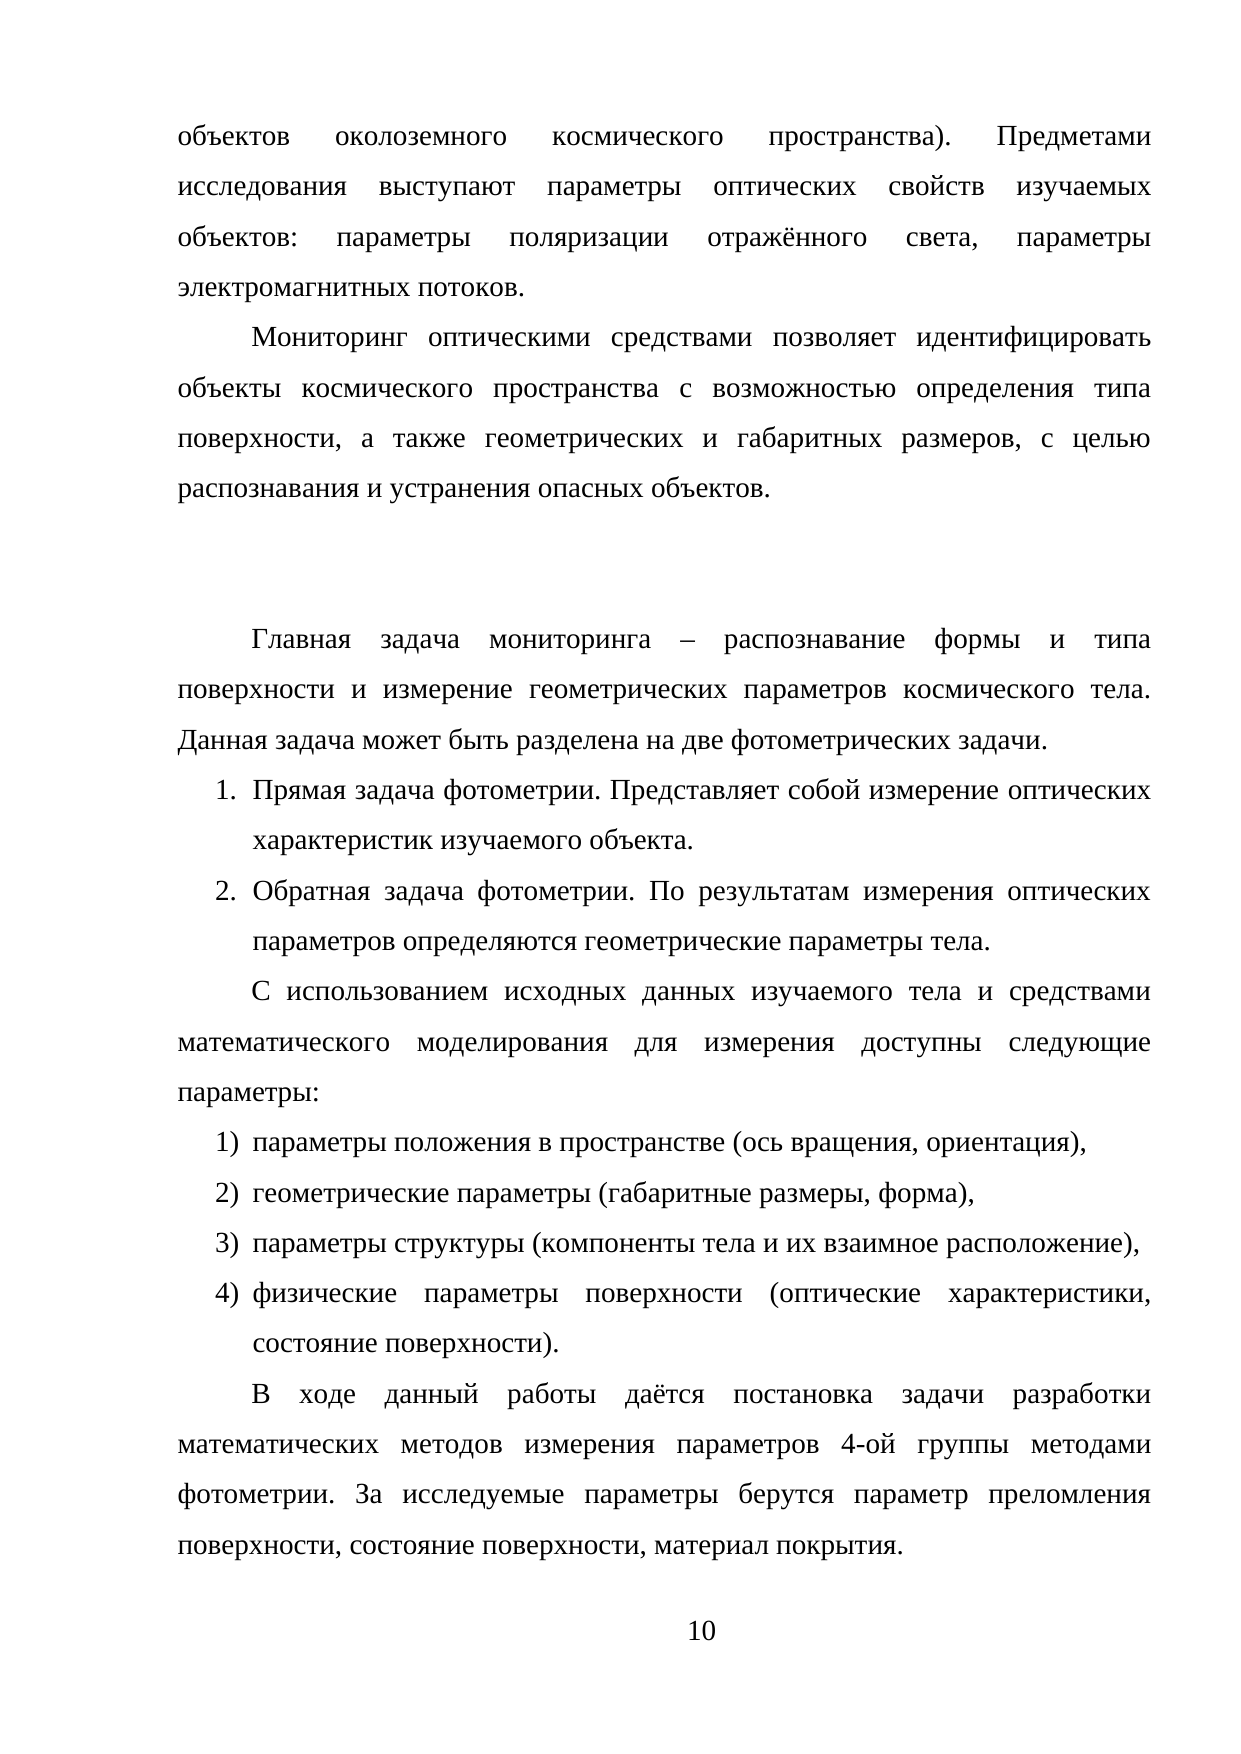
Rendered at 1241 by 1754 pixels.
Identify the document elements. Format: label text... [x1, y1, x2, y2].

text Мониторинг оптическими средствами позволяет идентифицировать объекты космического пространства с возможностью определения типа поверхности, а также геометрических и габаритных размеров, с целью распознавания и устранения опасных объектов. [177, 319, 1152, 504]
text С использованием исходных данных изучаемого тела и средствами математического моделирования для измерения доступны следующие параметры: [177, 973, 1152, 1108]
list физические параметры поверхности (оптические характеристики, состояние поверхности). [215, 1275, 1152, 1359]
list Обратная задача фотометрии. По результатам измерения оптических параметров определяются геометрические параметры тела. [215, 873, 1152, 957]
list Прямая задача фотометрии. Представляет собой измерение оптических характеристик изучаемого объекта. [215, 772, 1152, 856]
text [177, 118, 1152, 303]
list параметры положения в пространстве (ось вращения, ориентация), [215, 1124, 1152, 1158]
text Главная задача мониторинга – распознавание формы и типа поверхности и измерение геометрических параметров космического тела. Данная задача может быть разделена на две фотометрических задачи. [177, 621, 1152, 755]
list параметры структуры (компоненты тела и их взаимное расположение), [215, 1225, 1152, 1258]
list геометрические параметры (габаритные размеры, форма), [215, 1175, 1152, 1208]
text В ходе данный работы даётся постановка задачи разработки математических методов измерения параметров 4-ой группы методами фотометрии. За исследуемые параметры берутся параметр преломления поверхности, состояние поверхности, материал покрытия. [177, 1376, 1152, 1560]
